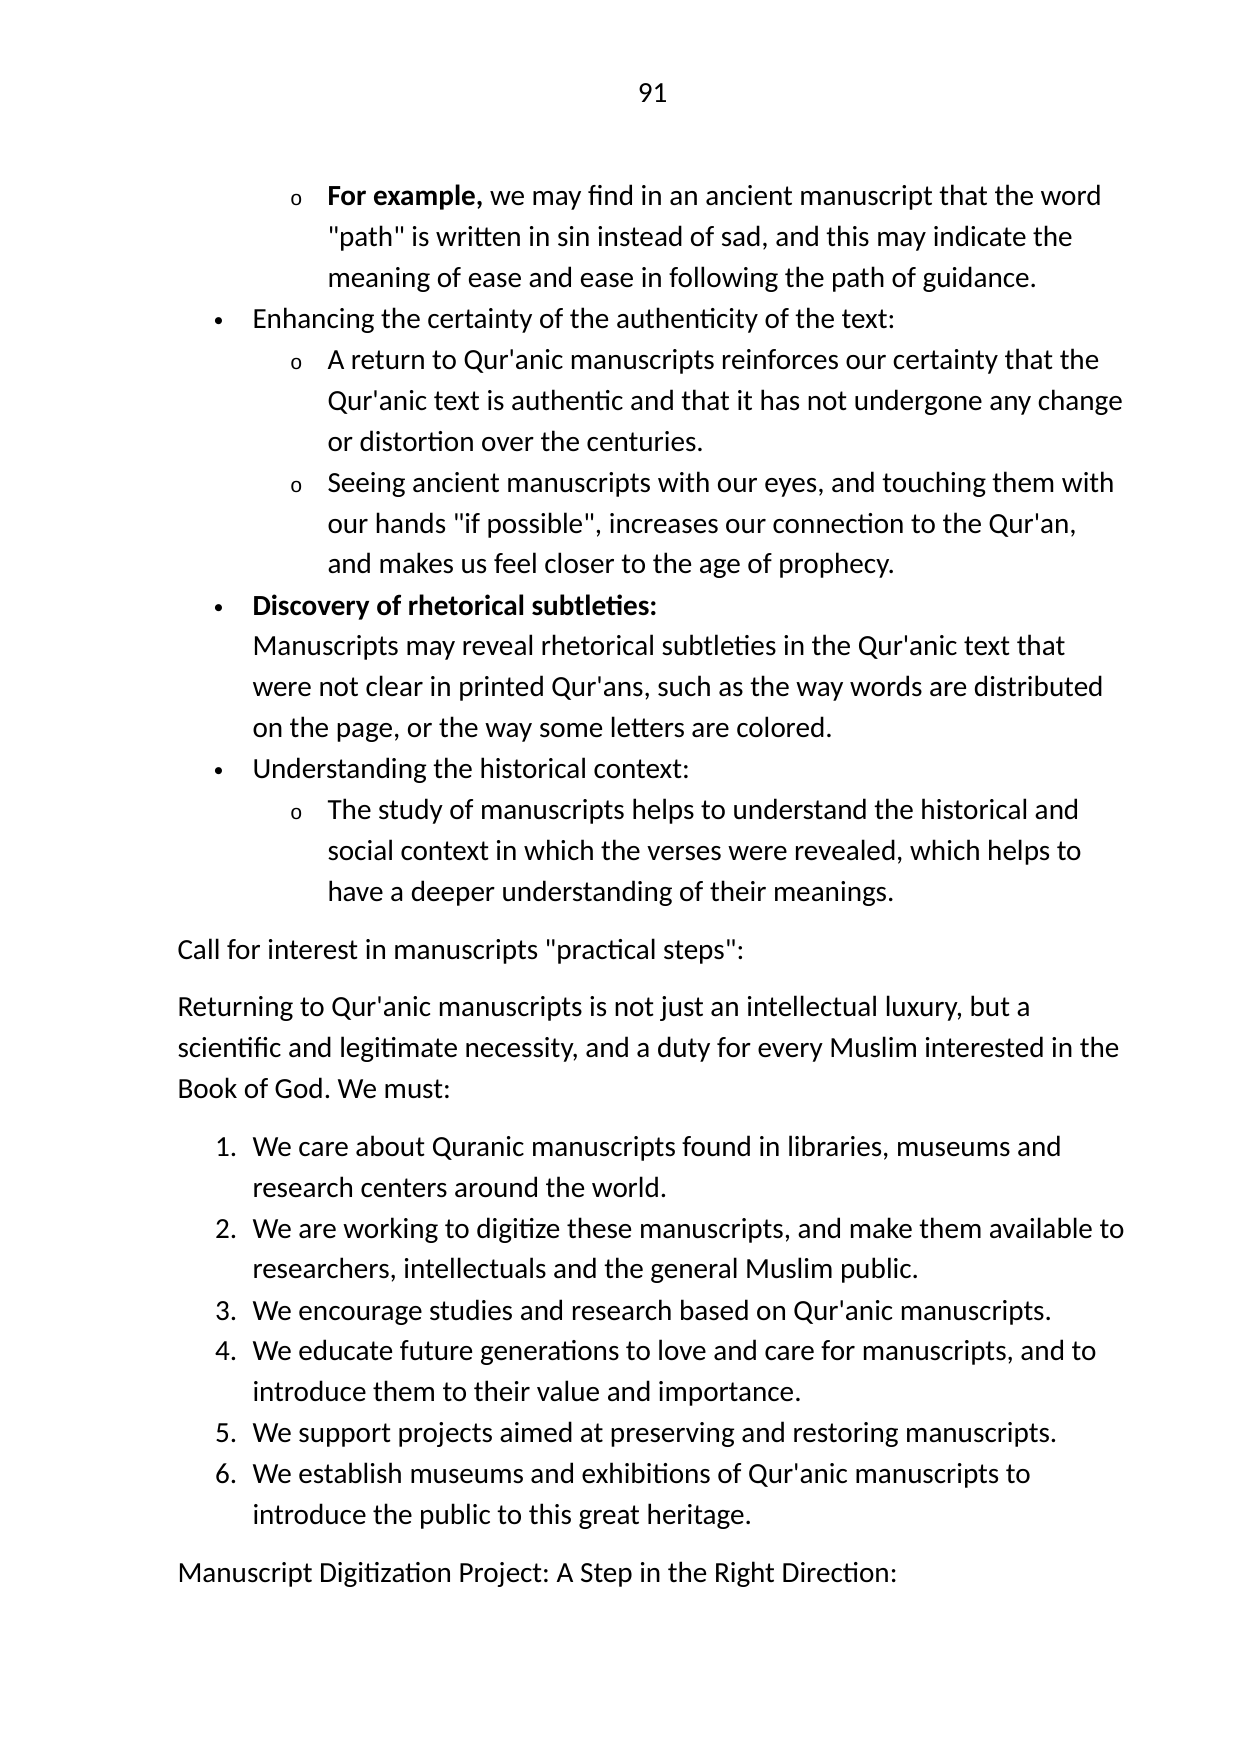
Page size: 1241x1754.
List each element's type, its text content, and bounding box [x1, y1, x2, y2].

list Discovery of rhetorical subtleties: Manuscripts may reveal rhetorical subtleties in the Qur'anic text that were not clear in printed Qur'ans, such as the way words are distributed on the page, or the way some letters are colored. [215, 587, 1128, 745]
list Understanding the historical context: [215, 750, 1128, 786]
list We care about Quranic manuscripts found in libraries, museums and research centers around the world. [215, 1128, 1128, 1204]
list Enhancing the certainty of the authenticity of the text: [215, 300, 1128, 336]
text Manuscript Digitization Project: A Step in the Right Direction: [177, 1554, 1128, 1589]
list We educate future generations to love and care for manuscripts, and to introduce them to their value and importance. [215, 1332, 1128, 1409]
list Seeing ancient manuscripts with our eyes, and touching them with our hands "if possible", increases our connection to the Qur'an, and makes us feel closer to the age of prophecy. [290, 464, 1128, 581]
list We are working to digitize these manuscripts, and make them available to researchers, intellectuals and the general Muslim public. [215, 1210, 1128, 1286]
list For example, we may find in an ancient manuscript that the word "path" is written in sin instead of sad, and this may indicate the meaning of ease and ease in following the path of guidance. [290, 177, 1128, 295]
list We support projects aimed at preserving and restoring manuscripts. [215, 1414, 1128, 1450]
text Returning to Qur'anic manuscripts is not just an intellectual luxury, but a scientific and legitimate necessity, and a duty for every Muslim interested in the Book of God. We must: [177, 988, 1128, 1106]
list The study of manuscripts helps to understand the historical and social context in which the verses were revealed, which helps to have a deeper understanding of their meanings. [290, 791, 1128, 909]
list A return to Qur'anic manuscripts reinforces our certainty that the Qur'anic text is authentic and that it has not undergone any change or distortion over the centuries. [290, 341, 1128, 458]
list We encourage studies and research based on Qur'anic manuscripts. [215, 1292, 1128, 1327]
text Call for interest in manuscripts "practical steps": [177, 931, 1128, 966]
list We establish museums and exhibitions of Qur'anic manuscripts to introduce the public to this great heritage. [215, 1455, 1128, 1532]
